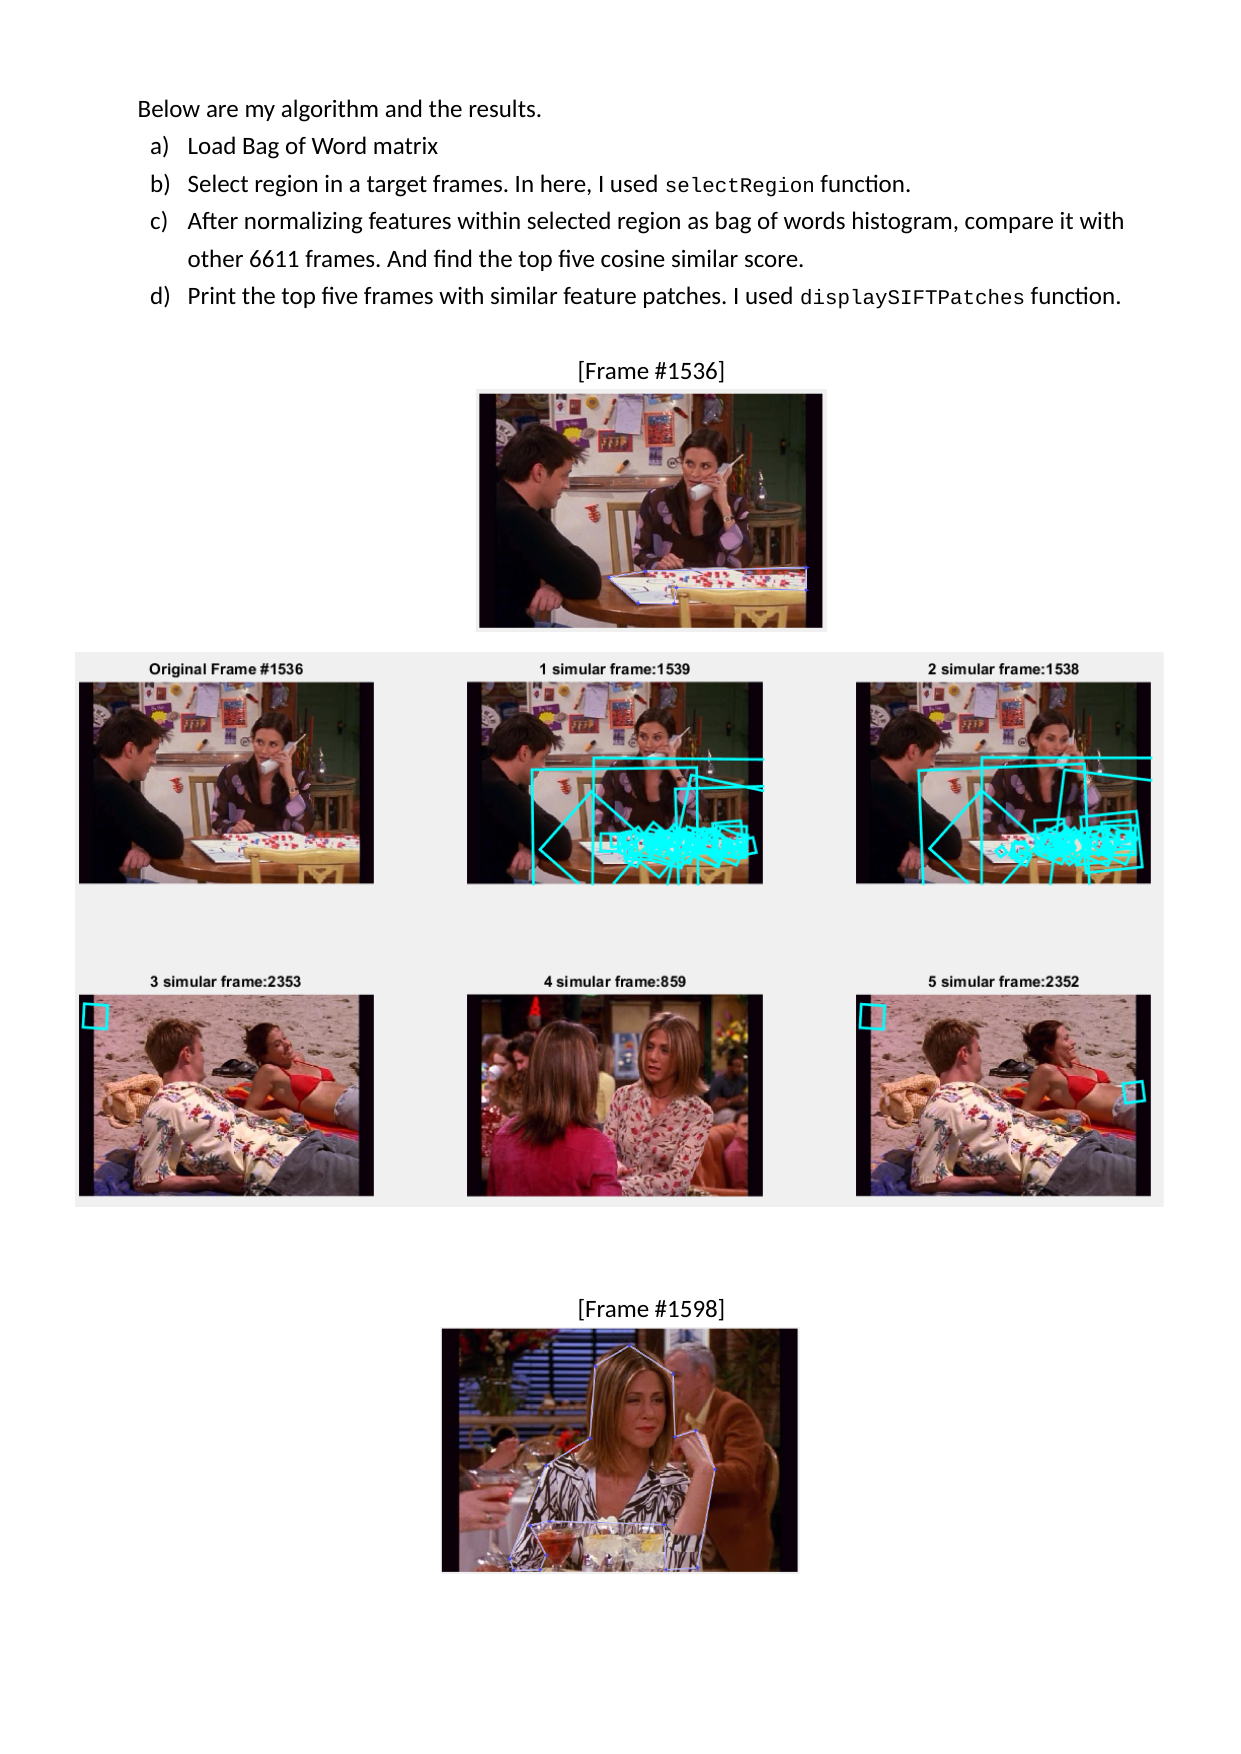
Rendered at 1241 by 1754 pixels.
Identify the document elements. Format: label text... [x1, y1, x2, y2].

picture [440, 1327, 800, 1574]
list Below are my algorithm and the results. [137, 89, 1165, 127]
list Select region in a target frames. In here, I used selectRegion function. [150, 164, 1165, 202]
picture [75, 652, 1164, 1207]
list [Frame #1536] [137, 352, 1165, 389]
list Load Bag of Word matrix [150, 127, 1165, 164]
list [Frame #1598] [137, 1289, 1165, 1327]
list Print the top five frames with similar feature patches. I used displaySIFTPatches function. [150, 277, 1165, 314]
list After normalizing features within selected region as bag of words histogram, compare it with other 6611 frames. And find the top five cosine similar score. [150, 202, 1165, 277]
picture [475, 389, 827, 632]
